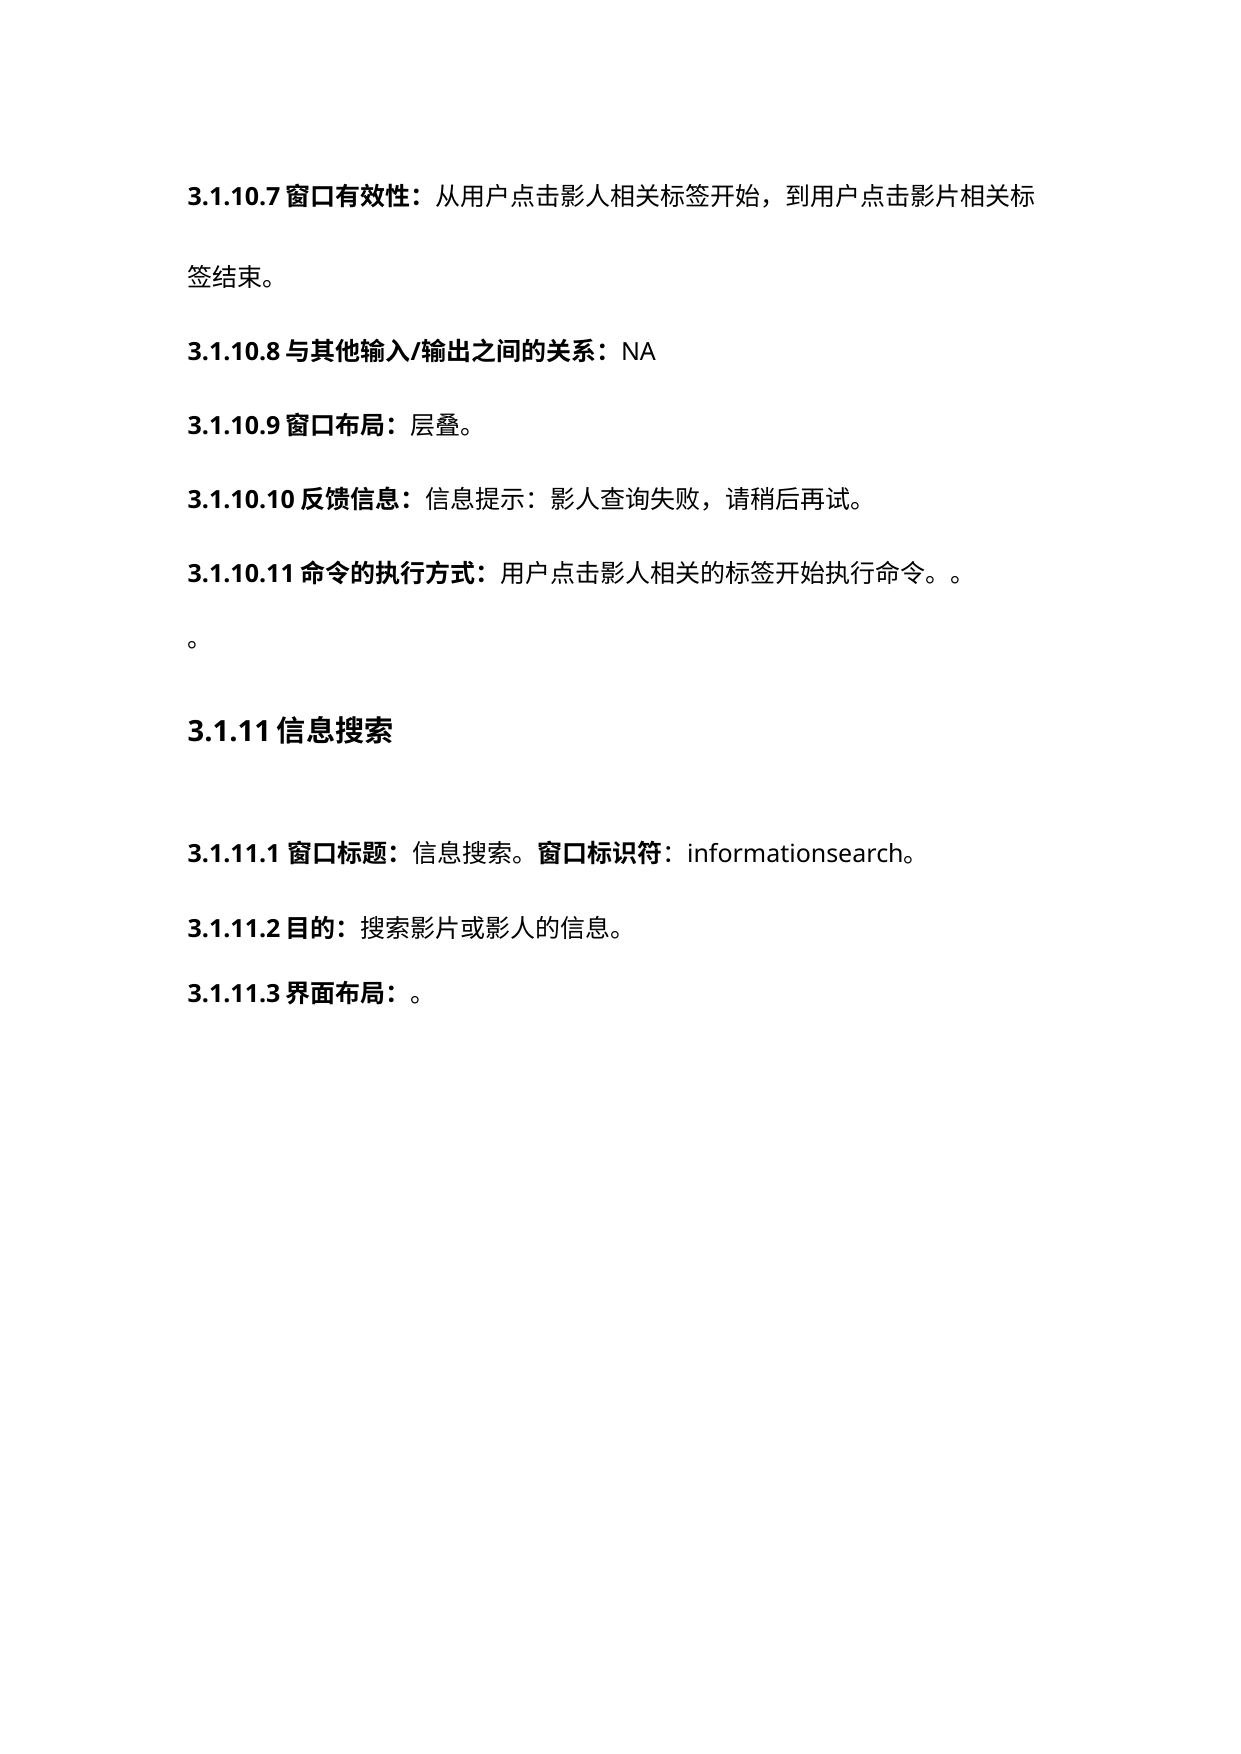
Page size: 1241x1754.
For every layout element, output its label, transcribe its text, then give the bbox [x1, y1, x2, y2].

subtitle 3.1.11信息搜索 [187, 697, 1053, 762]
text 3.1.11.3界面布局：。 [187, 959, 1053, 1024]
text 3.1.11.1 窗口标题：信息搜索。窗口标识符：informationsearch。 [187, 819, 1053, 884]
text 3.1.10.11命令的执行方式：用户点击影人相关的标签开始执行命令。。 [187, 539, 1053, 604]
text 。 [187, 604, 1053, 669]
text 3.1.10.7窗口有效性：从用户点击影人相关标签开始，到用户点击影片相关标签结束。 [187, 162, 1053, 308]
text 3.1.10.9窗口布局：层叠。 [187, 391, 1053, 456]
text 3.1.11.2目的：搜索影片或影人的信息。 [187, 894, 1053, 959]
text 3.1.10.8与其他输入/输出之间的关系：NA [187, 317, 1053, 382]
text 3.1.10.10反馈信息：信息提示：影人查询失败，请稍后再试。 [187, 465, 1053, 530]
